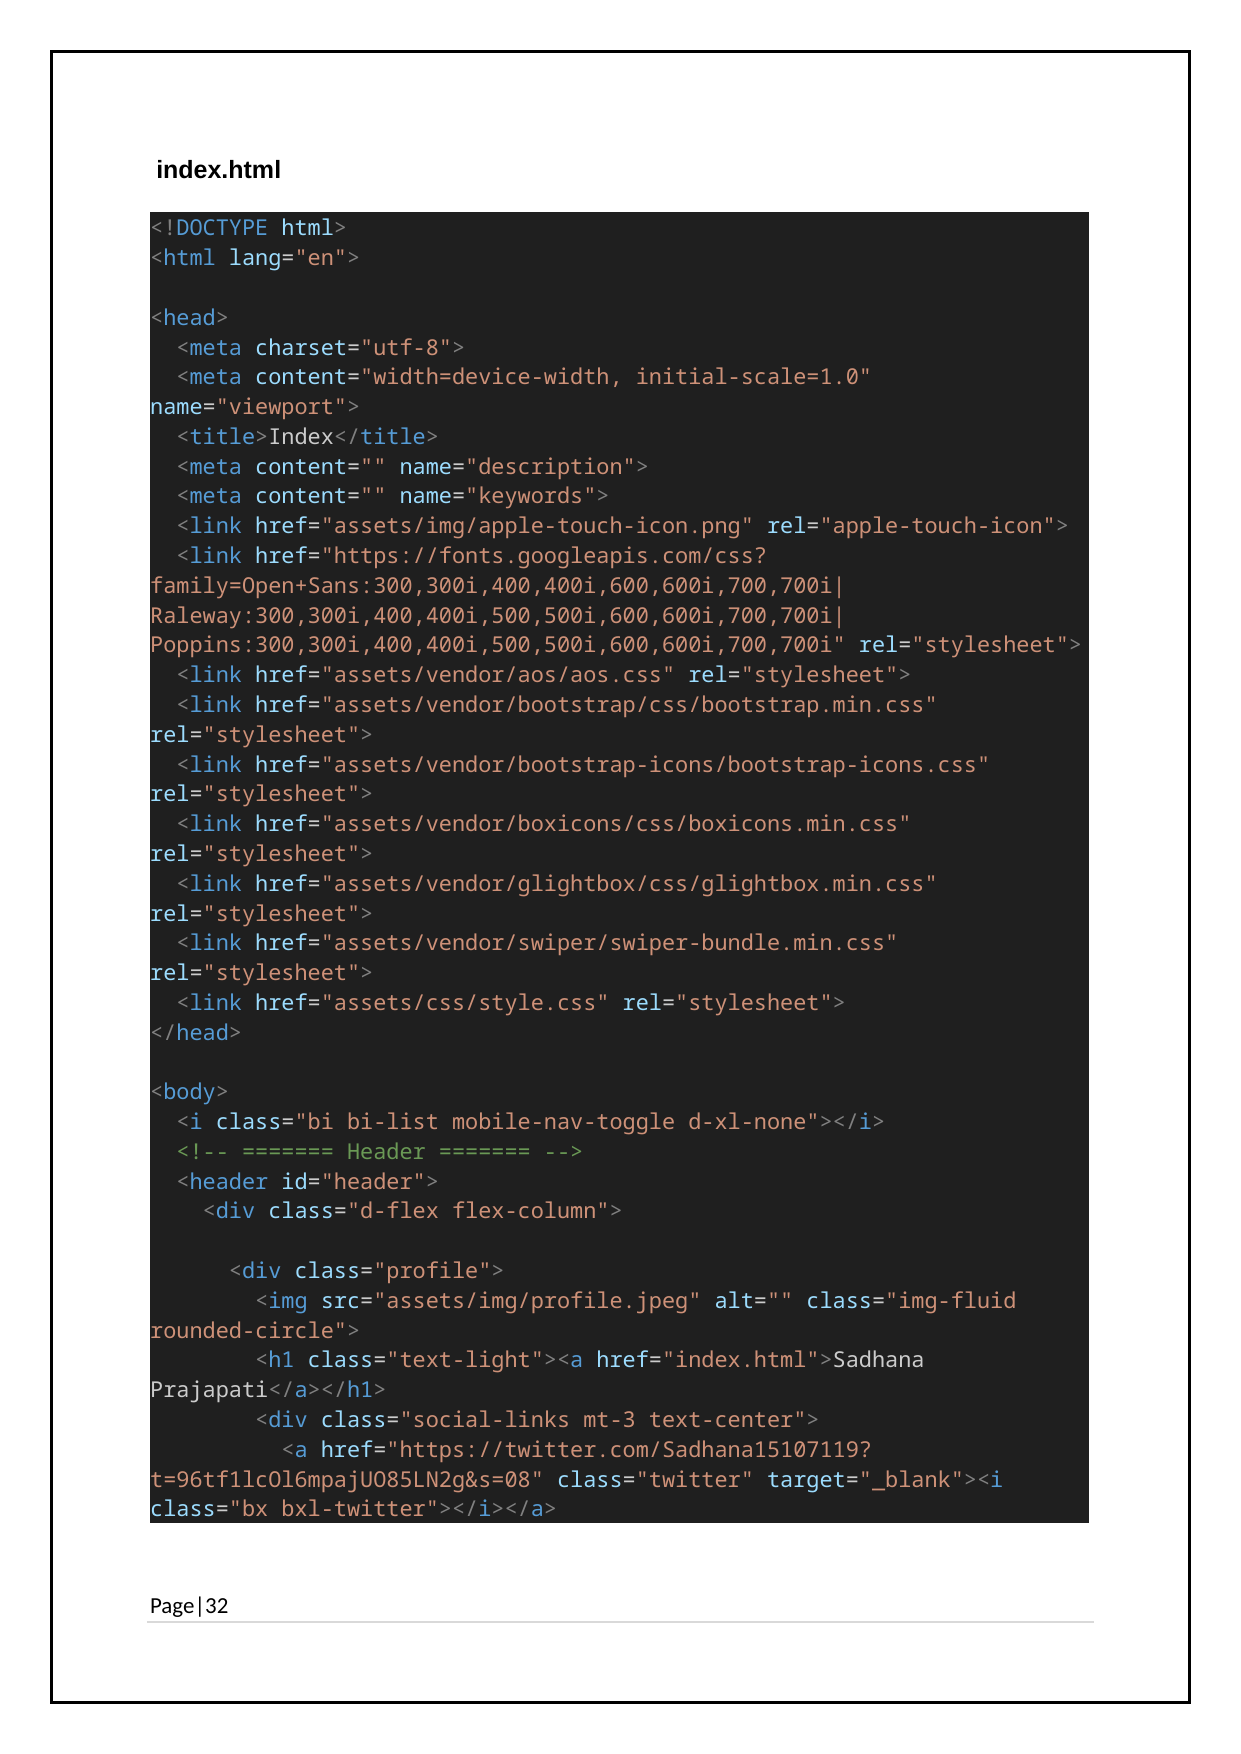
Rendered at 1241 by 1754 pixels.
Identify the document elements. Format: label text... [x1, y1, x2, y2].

text <!DOCTYPE html> [150, 212, 1089, 242]
text <link href="https://fonts.googleapis.com/css?family=Open+Sans:300,300i,400,400i,600,600i,700,700i|Raleway:300,300i,400,400i,500,500i,600,600i,700,700i|Poppins:300,300i,400,400i,500,500i,600,600i,700,700i" rel="stylesheet"> [150, 540, 1089, 659]
text <link href="assets/css/style.css" rel="stylesheet"> [150, 987, 1089, 1017]
text <title>Index</title> [150, 421, 1089, 451]
text <html lang="en"> [150, 242, 1089, 272]
text <link href="assets/vendor/bootstrap-icons/bootstrap-icons.css" rel="stylesheet"> [150, 749, 1089, 808]
text <h1 class="text-light"><a href="index.html">Sadhana Prajapati</a></h1> [150, 1344, 1089, 1404]
text <meta content="" name="description"> [150, 451, 1089, 481]
text index.html [156, 155, 1091, 184]
text <link href="assets/img/apple-touch-icon.png" rel="apple-touch-icon"> [150, 510, 1089, 540]
text <link href="assets/vendor/aos/aos.css" rel="stylesheet"> [150, 659, 1089, 689]
text </head> [150, 1017, 1089, 1047]
text <meta content="width=device-width, initial-scale=1.0" name="viewport"> [150, 361, 1089, 421]
text <link href="assets/vendor/boxicons/css/boxicons.min.css" rel="stylesheet"> [150, 808, 1089, 868]
text <link href="assets/vendor/glightbox/css/glightbox.min.css" rel="stylesheet"> [150, 868, 1089, 927]
text <link href="assets/vendor/bootstrap/css/bootstrap.min.css" rel="stylesheet"> [150, 689, 1089, 749]
text <header id="header"> [150, 1166, 1089, 1196]
text <a href="https://twitter.com/Sadhana15107119?t=96tf1lcOl6mpajUO85LN2g&s=08" class="twitter" target="_blank"><i class="bx bxl-twitter"></i></a> [150, 1434, 1089, 1523]
text <meta charset="utf-8"> [150, 332, 1089, 361]
text <head> [150, 302, 1089, 332]
text <img src="assets/img/profile.jpeg" alt="" class="img-fluid rounded-circle"> [150, 1285, 1089, 1344]
text <div class="d-flex flex-column"> [150, 1196, 1089, 1225]
text <i class="bi bi-list mobile-nav-toggle d-xl-none"></i> [150, 1106, 1089, 1136]
text <meta content="" name="keywords"> [150, 481, 1089, 510]
text <!-- ======= Header ======= --> [150, 1136, 1089, 1166]
text <div class="social-links mt-3 text-center"> [150, 1404, 1089, 1434]
text <div class="profile"> [150, 1255, 1089, 1285]
text <link href="assets/vendor/swiper/swiper-bundle.min.css" rel="stylesheet"> [150, 927, 1089, 987]
text <body> [150, 1076, 1089, 1106]
